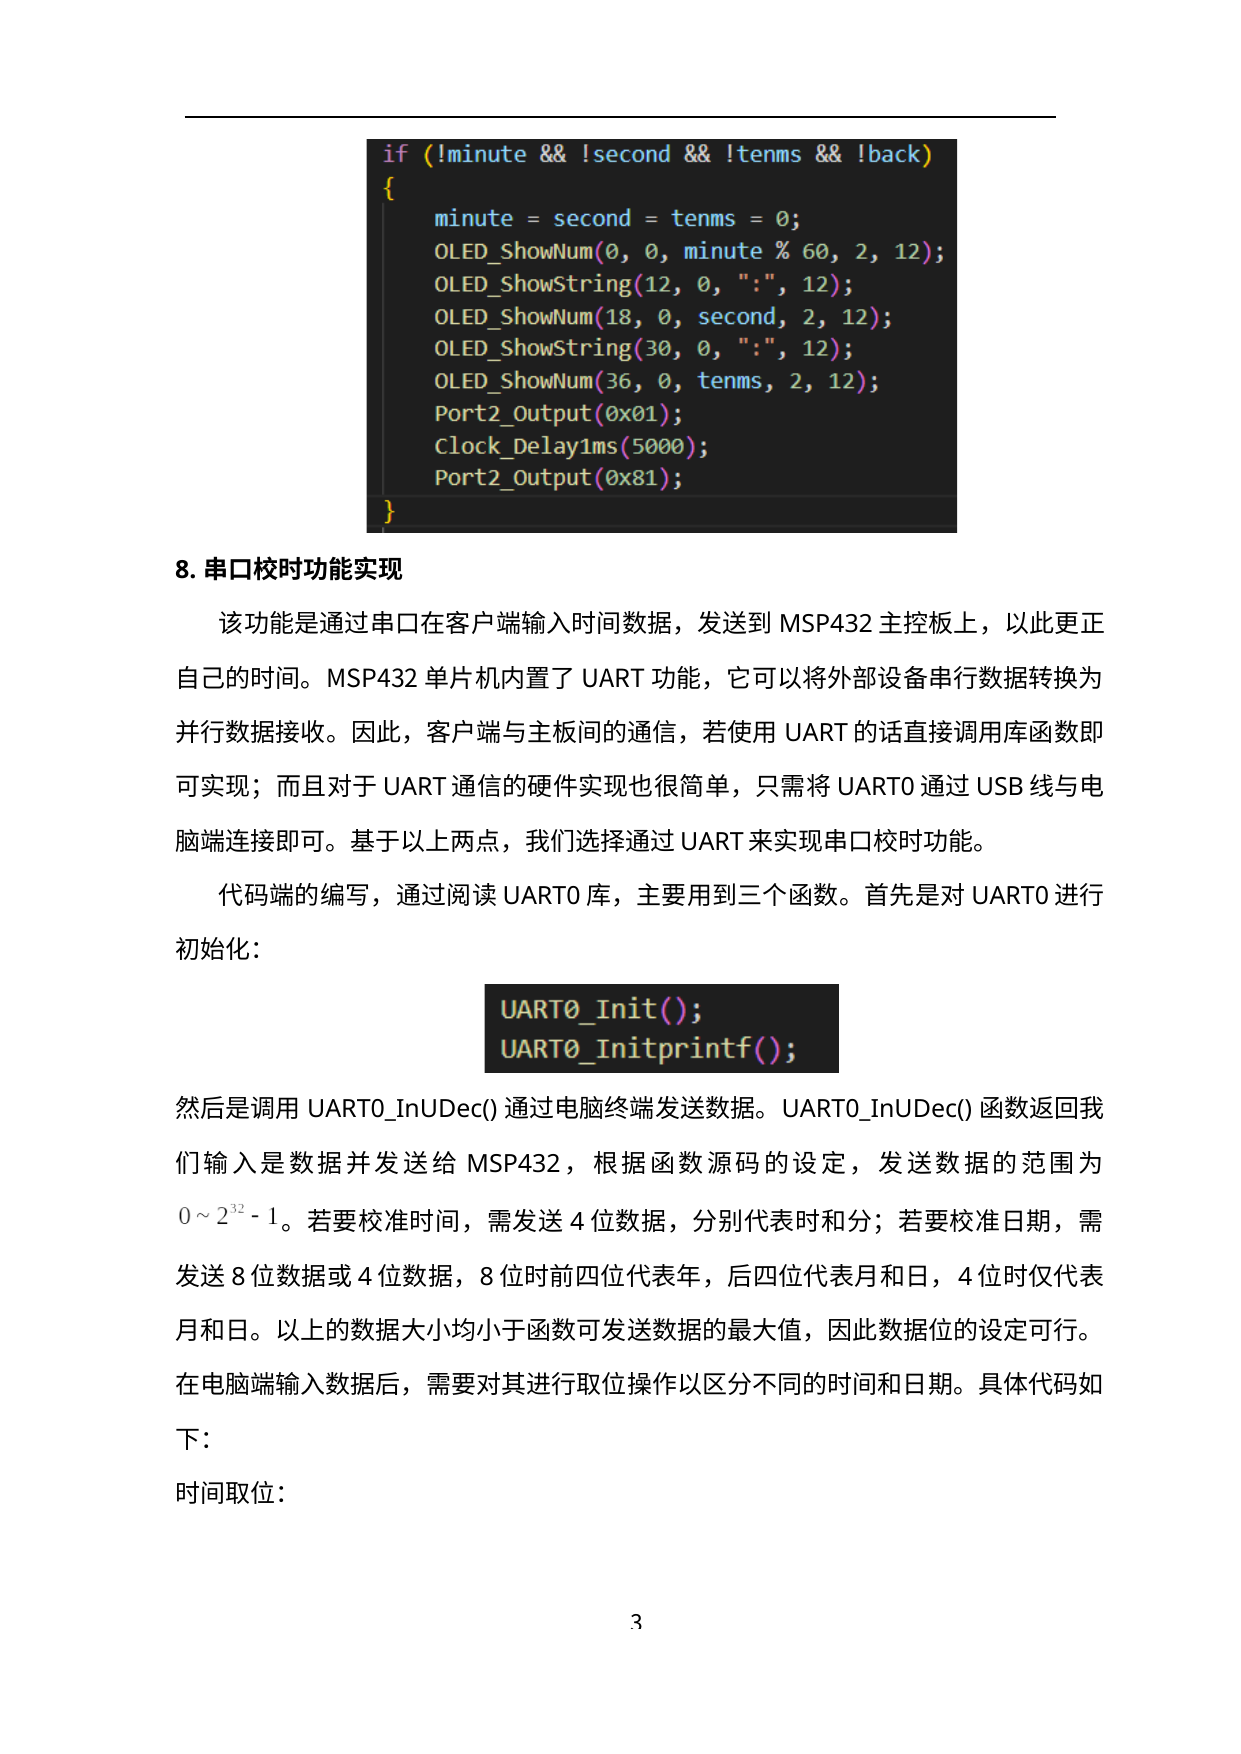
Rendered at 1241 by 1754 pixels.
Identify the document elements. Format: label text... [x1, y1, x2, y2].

list 该功能是通过串口在客户端输入时间数据，发送到MSP432主控板上，以此更正自己的时间。MSP432 单片机内置了 UART 功能，它可以将外部设备串行数据转换为并行数据接收。因此，客户端与主板间的通信，若使用UART的话直接调用库函数即可实现；而且对于UART通信的硬件实现也很简单，只需将UART0通过USB线与电脑端连接即可。基于以上两点，我们选择通过UART来实现串口校时功能。 [175, 604, 1105, 857]
list 时间取位： [175, 1474, 1105, 1510]
picture [366, 139, 958, 533]
list 代码端的编写，通过阅读UART0库，主要用到三个函数。首先是对UART0进行初始化： [175, 876, 1105, 966]
list 然后是调用 UART0_InUDec() 通过电脑终端发送数据。UART0_InUDec() 函数返回我们输入是数据并发送给MSP432，根据函数源码的设定，发送数据的范围为 。若要校准时间，需发送4位数据，分别代表时和分；若要校准日期，需发送8位数据或4位数据，8位时前四位代表年，后四位代表月和日，4位时仅代表月和日。以上的数据大小均小于函数可发送数据的最大值，因此数据位的设定可行。在电脑端输入数据后，需要对其进行取位操作以区分不同的时间和日期。具体代码如下： [175, 1089, 1105, 1456]
list 串口校时功能实现 [175, 549, 1105, 586]
picture [484, 984, 839, 1073]
